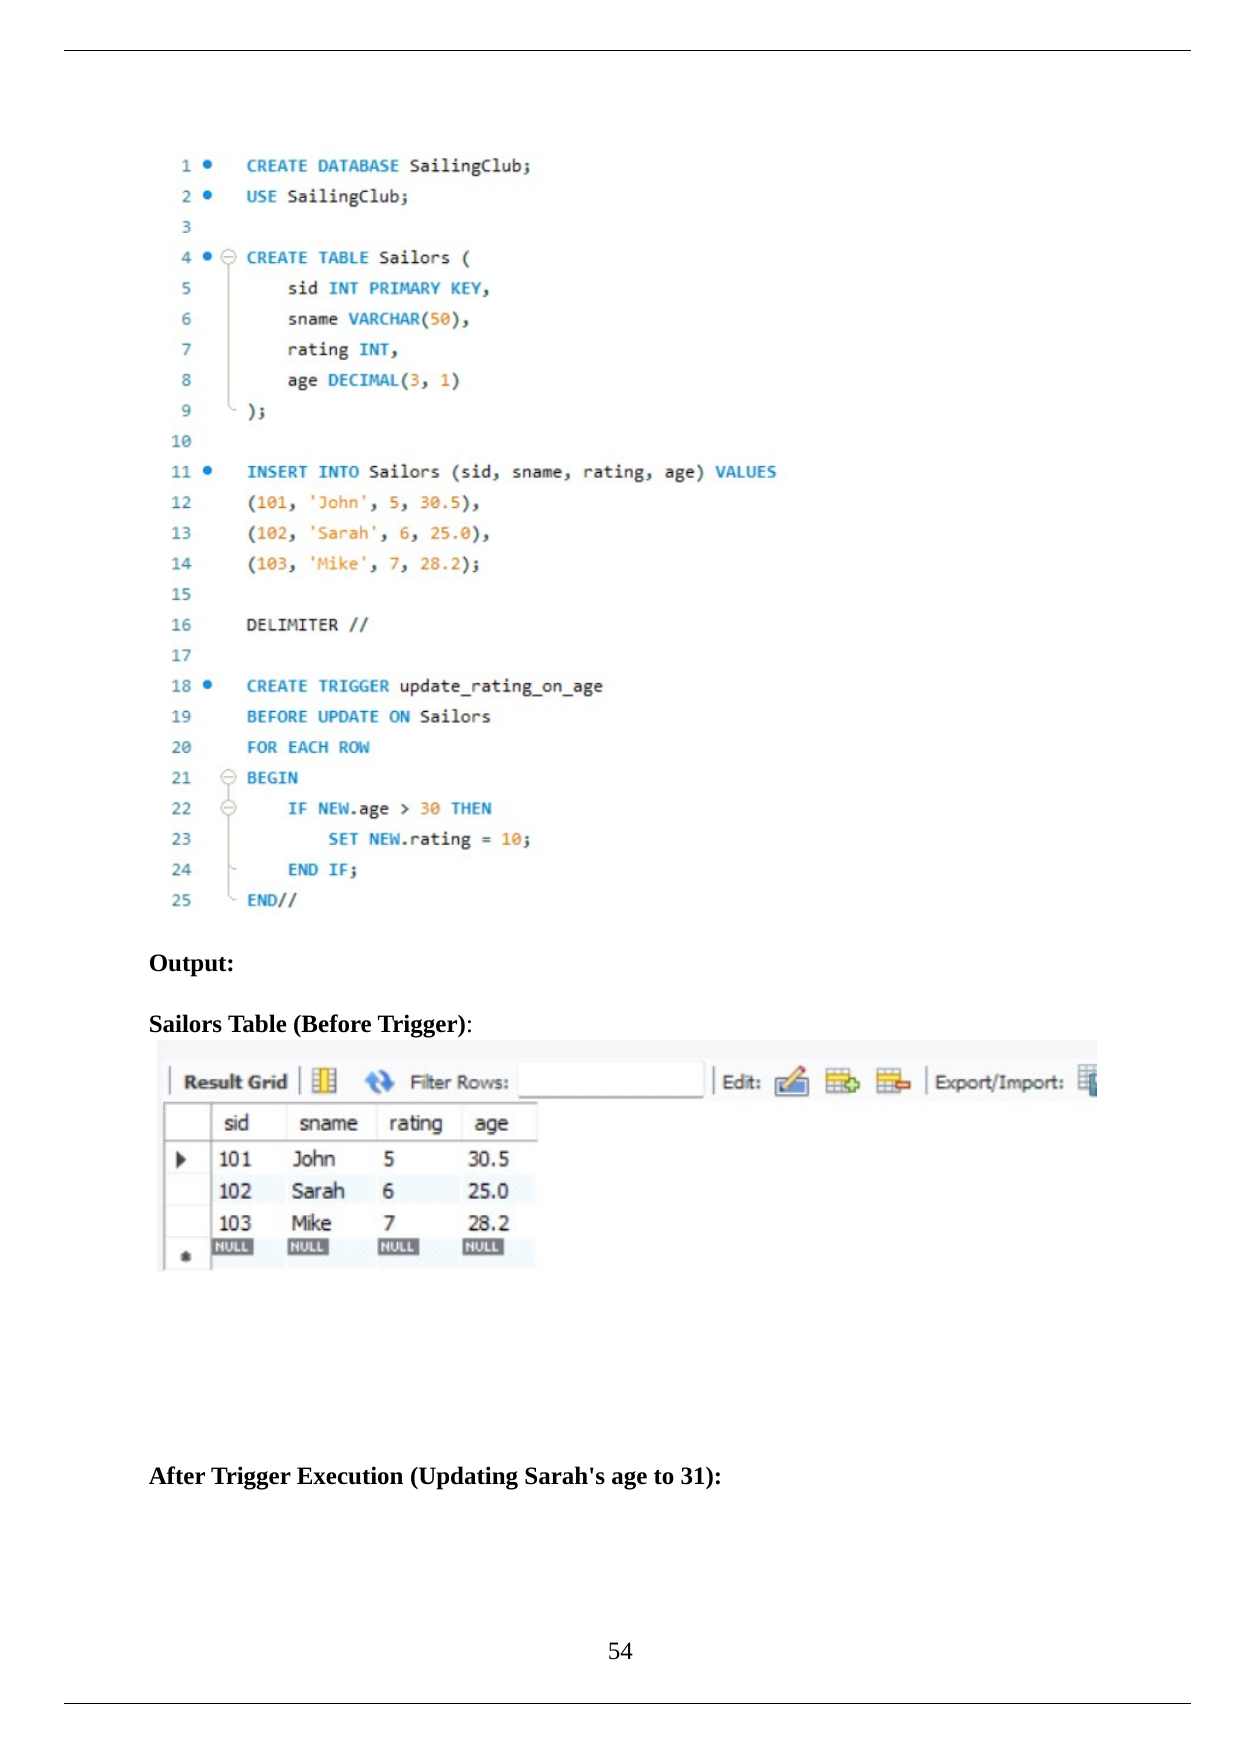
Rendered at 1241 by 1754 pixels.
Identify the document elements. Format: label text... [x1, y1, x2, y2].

text After Trigger Execution (Updating Sarah's age to 31): [148, 1461, 1106, 1490]
text Sailors Table (Before Trigger): [148, 1009, 1106, 1038]
text Output: [148, 948, 1106, 977]
picture [153, 150, 903, 915]
picture [156, 1040, 1097, 1273]
